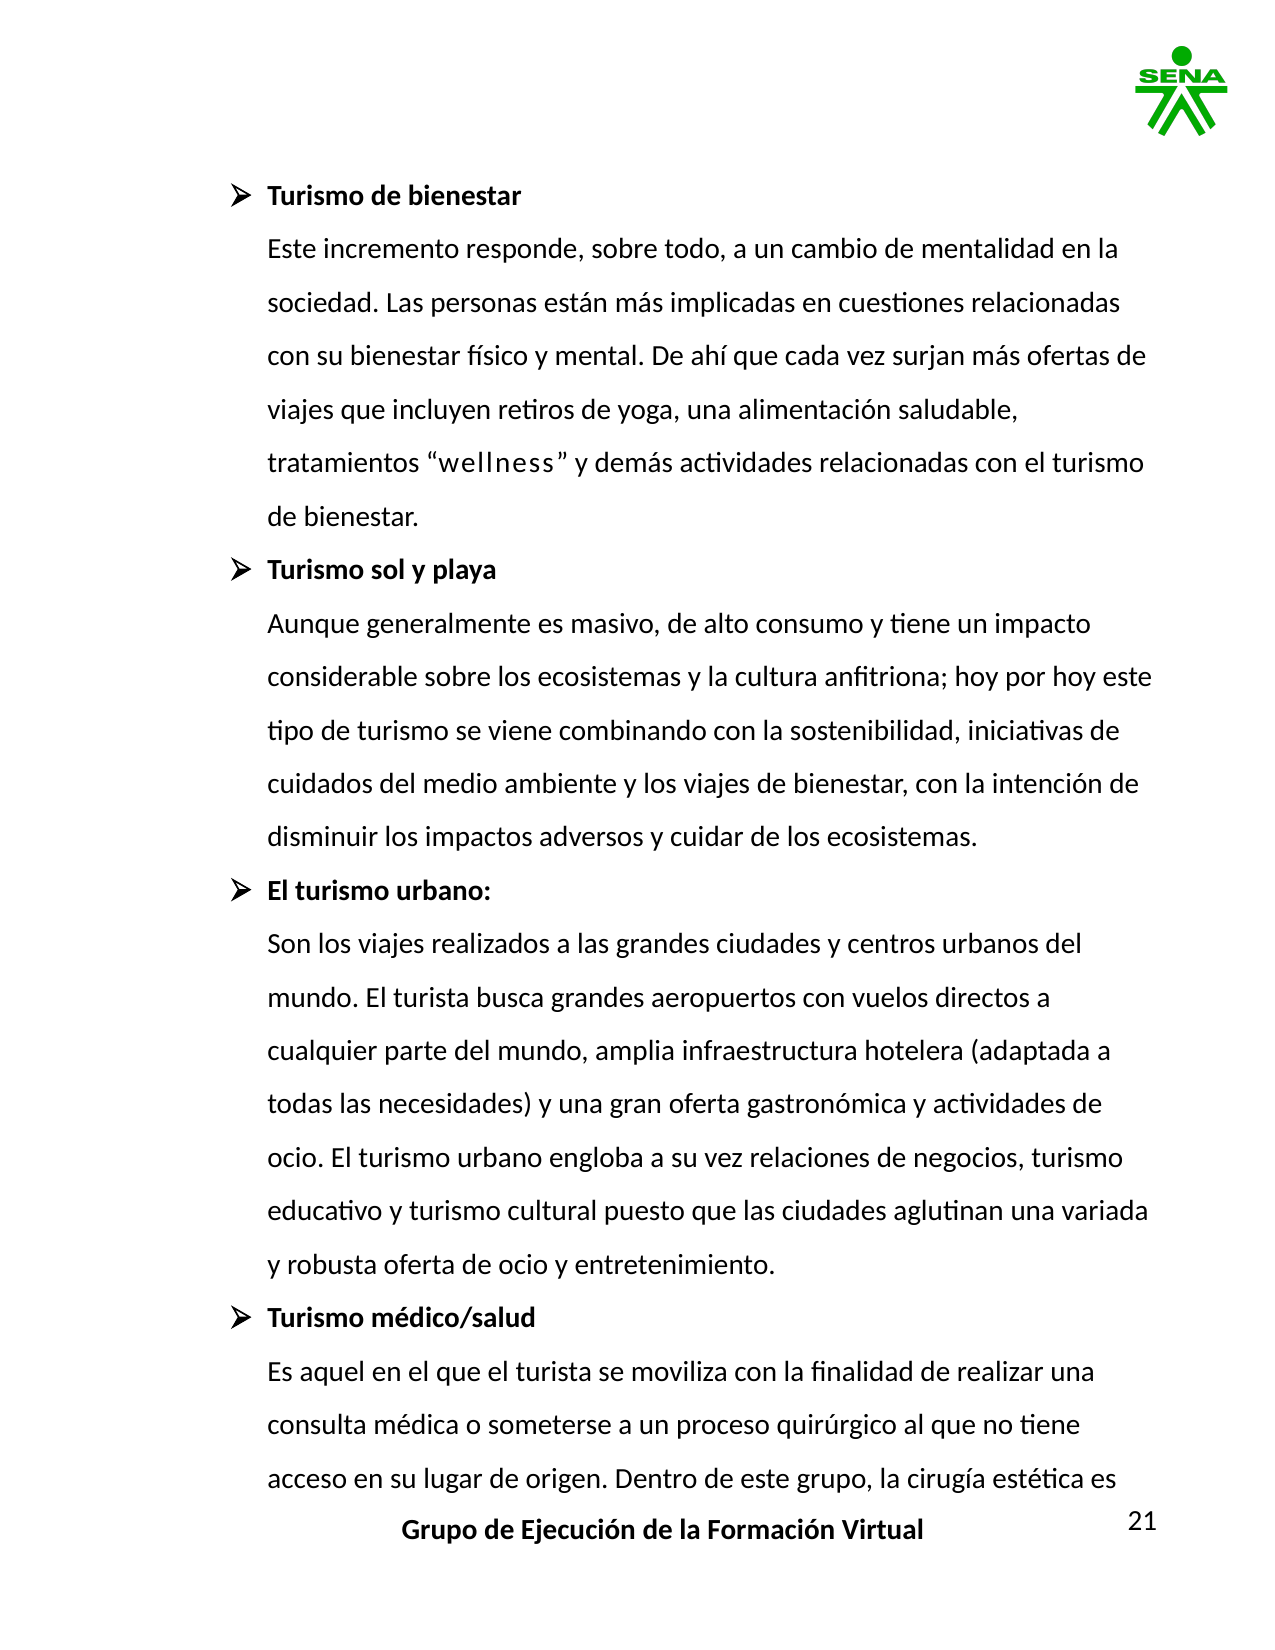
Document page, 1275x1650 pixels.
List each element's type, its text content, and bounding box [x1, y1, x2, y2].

list Aunque generalmente es masivo, de alto consumo y tiene un impacto considerable sobre los ecosistemas y la cultura anfitriona; hoy por hoy este tipo de turismo se viene combinando con la sostenibilidad, iniciativas de cuidados del medio ambiente y los viajes de bienestar, con la intención de disminuir los impactos adversos y cuidar de los ecosistemas. [267, 605, 1157, 854]
list Son los viajes realizados a las grandes ciudades y centros urbanos del mundo. El turista busca grandes aeropuertos con vuelos directos a cualquier parte del mundo, amplia infraestructura hotelera (adaptada a todas las necesidades) y una gran oferta gastronómica y actividades de ocio. El turismo urbano engloba a su vez relaciones de negocios, turismo educativo y turismo cultural puesto que las ciudades aglutinan una variada y robusta oferta de ocio y entretenimiento. [267, 925, 1157, 1282]
picture [1135, 46, 1228, 136]
list Turismo médico/salud [229, 1299, 1157, 1335]
list Este incremento responde, sobre todo, a un cambio de mentalidad en la sociedad. Las personas están más implicadas en cuestiones relacionadas con su bienestar físico y mental. De ahí que cada vez surjan más ofertas de viajes que incluyen retiros de yoga, una alimentación saludable, tratamientos “wellness” y demás actividades relacionadas con el turismo de bienestar. [267, 231, 1157, 533]
list Turismo sol y playa [229, 551, 1157, 587]
list El turismo urbano: [229, 872, 1157, 907]
list Turismo de bienestar [229, 177, 1157, 213]
